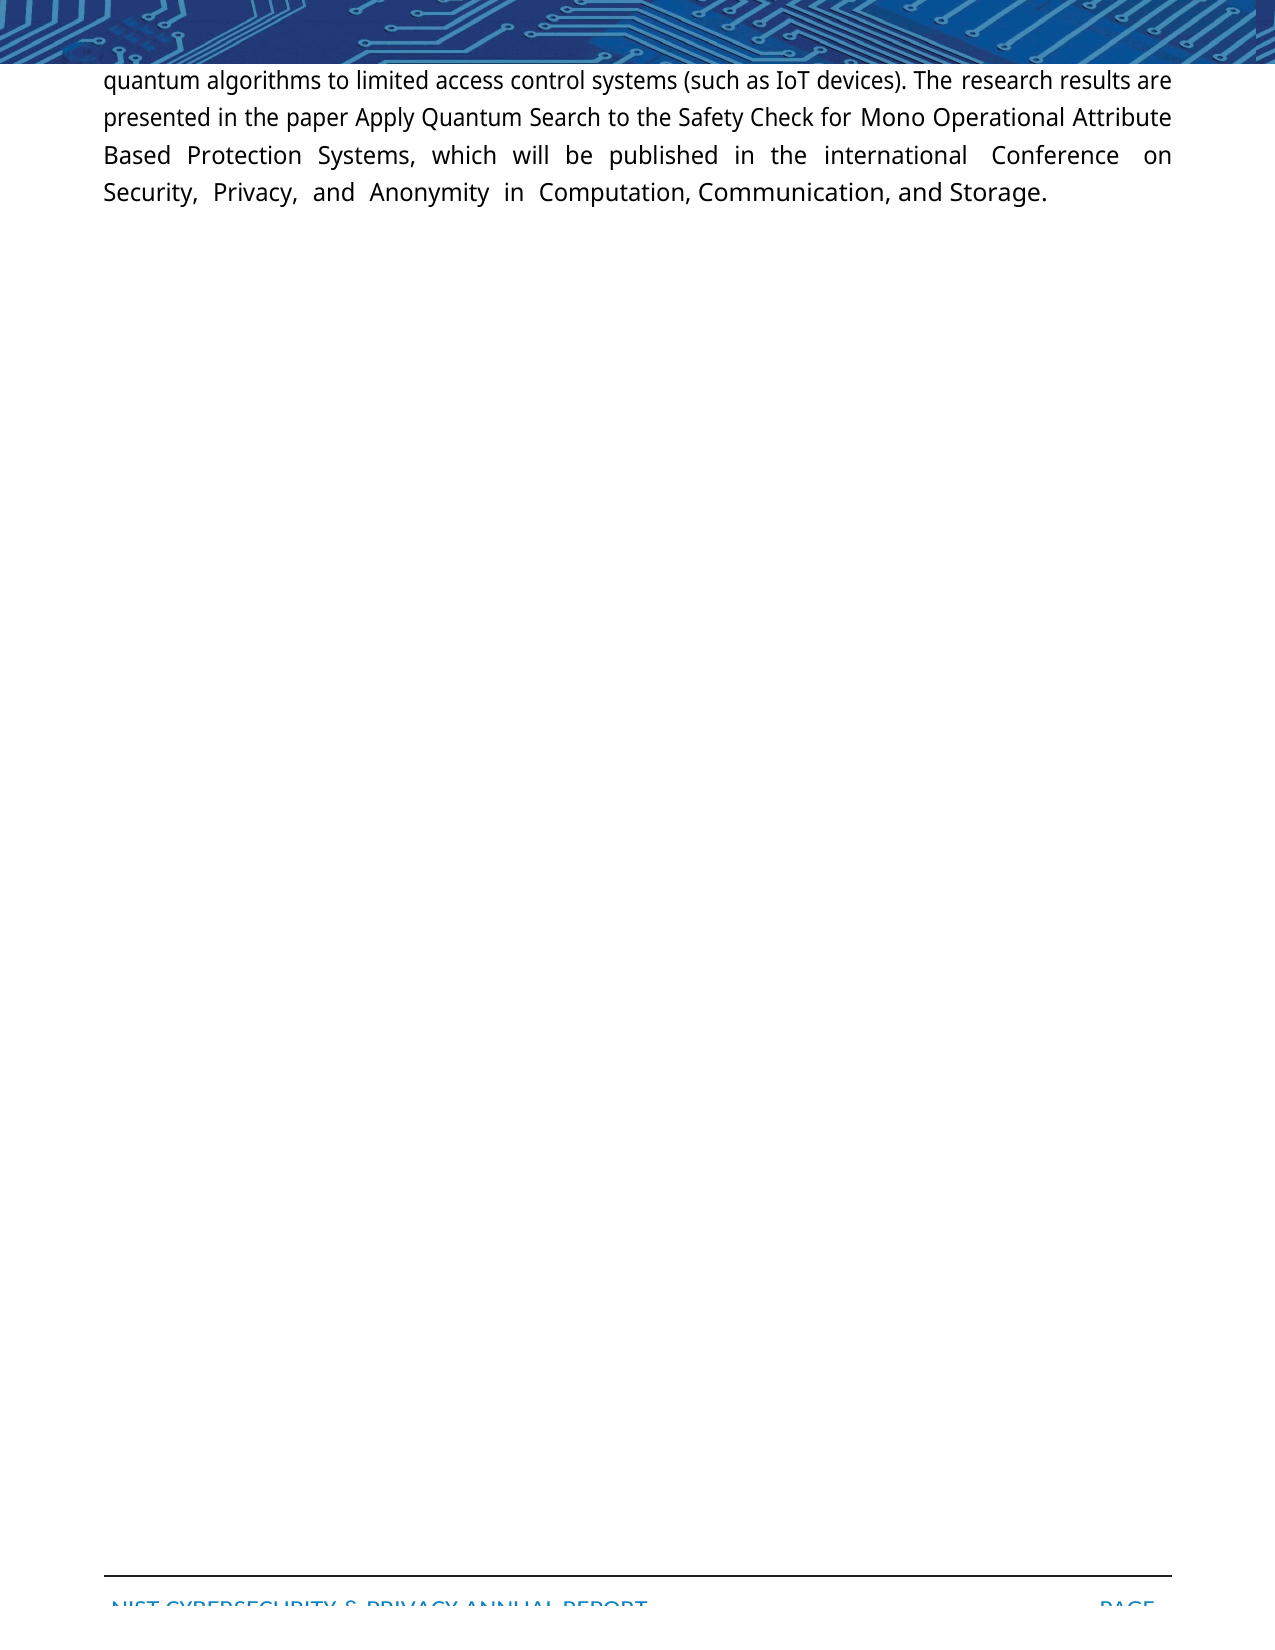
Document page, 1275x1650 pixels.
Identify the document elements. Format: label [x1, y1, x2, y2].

text [103, 62, 1172, 209]
picture [0, 0, 1275, 64]
